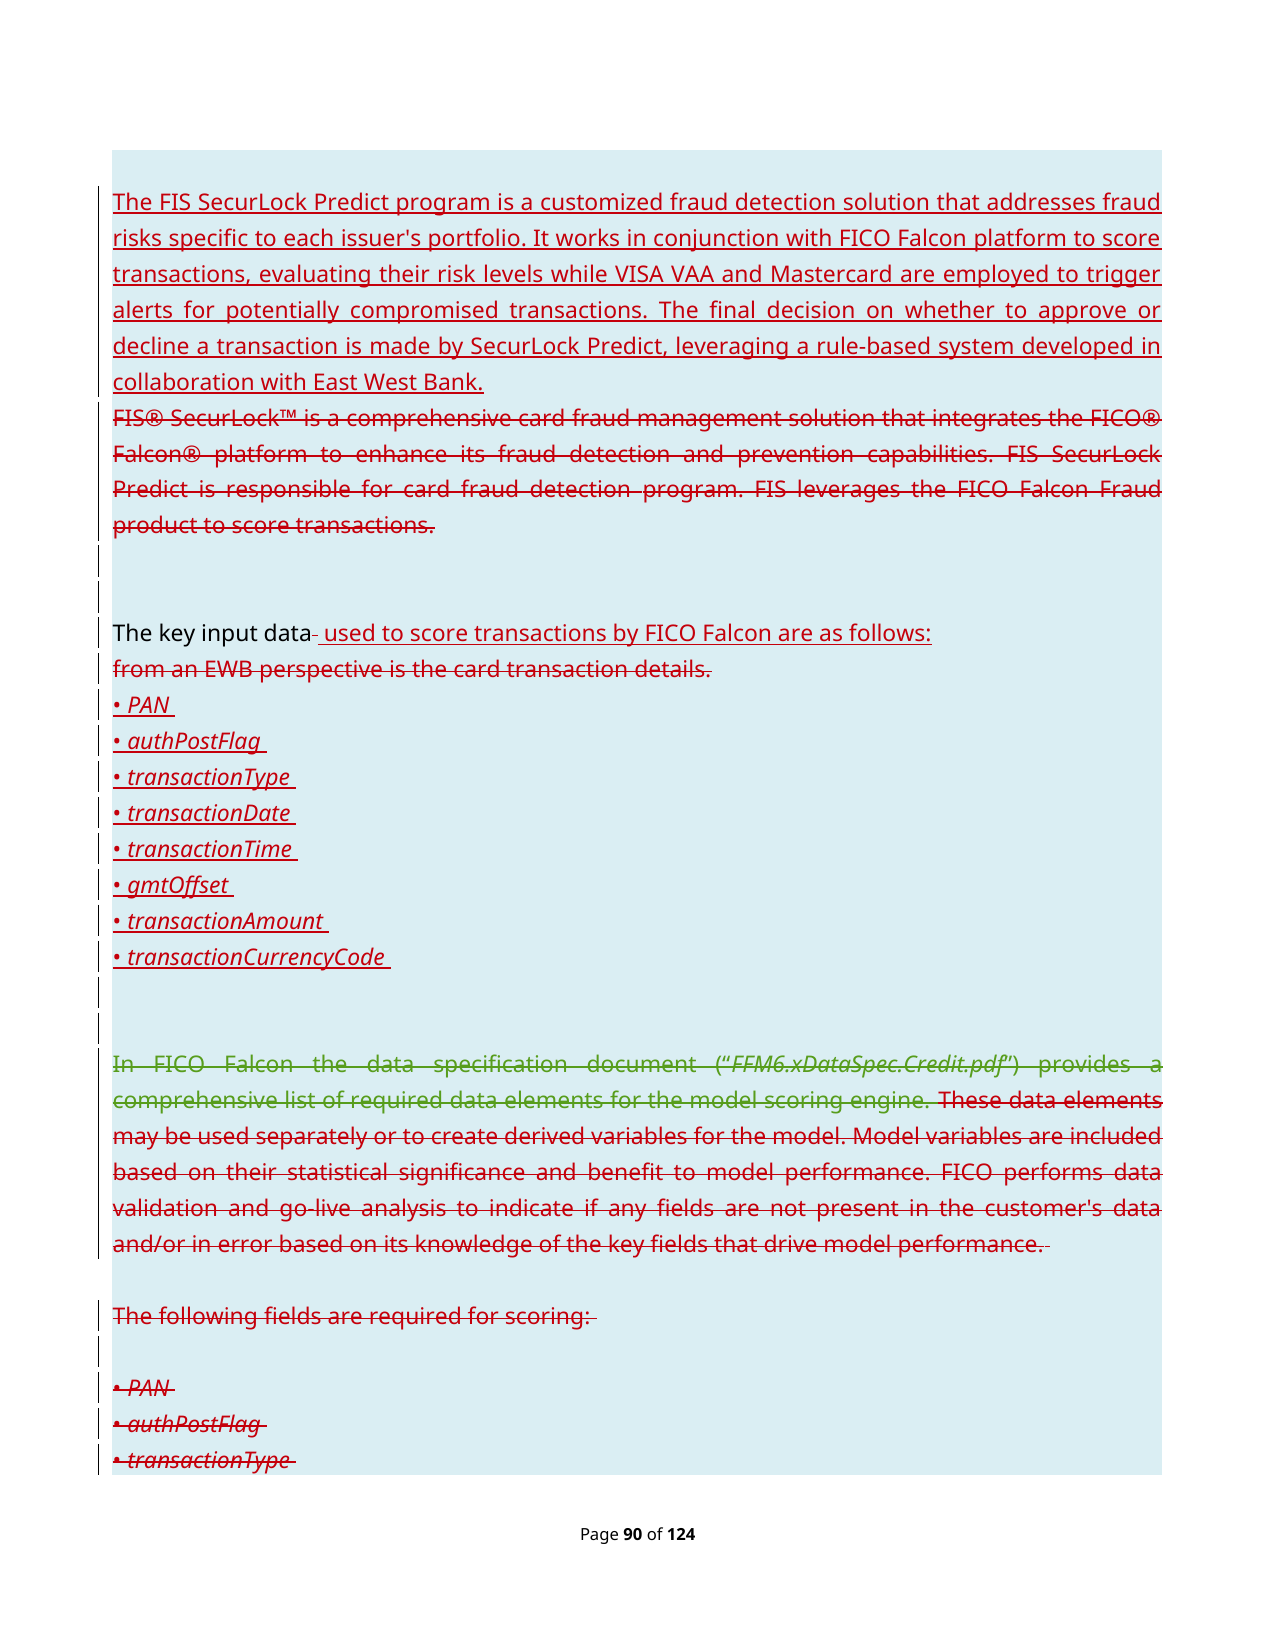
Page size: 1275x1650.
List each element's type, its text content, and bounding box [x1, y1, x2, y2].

text The key input data [112, 617, 1162, 648]
